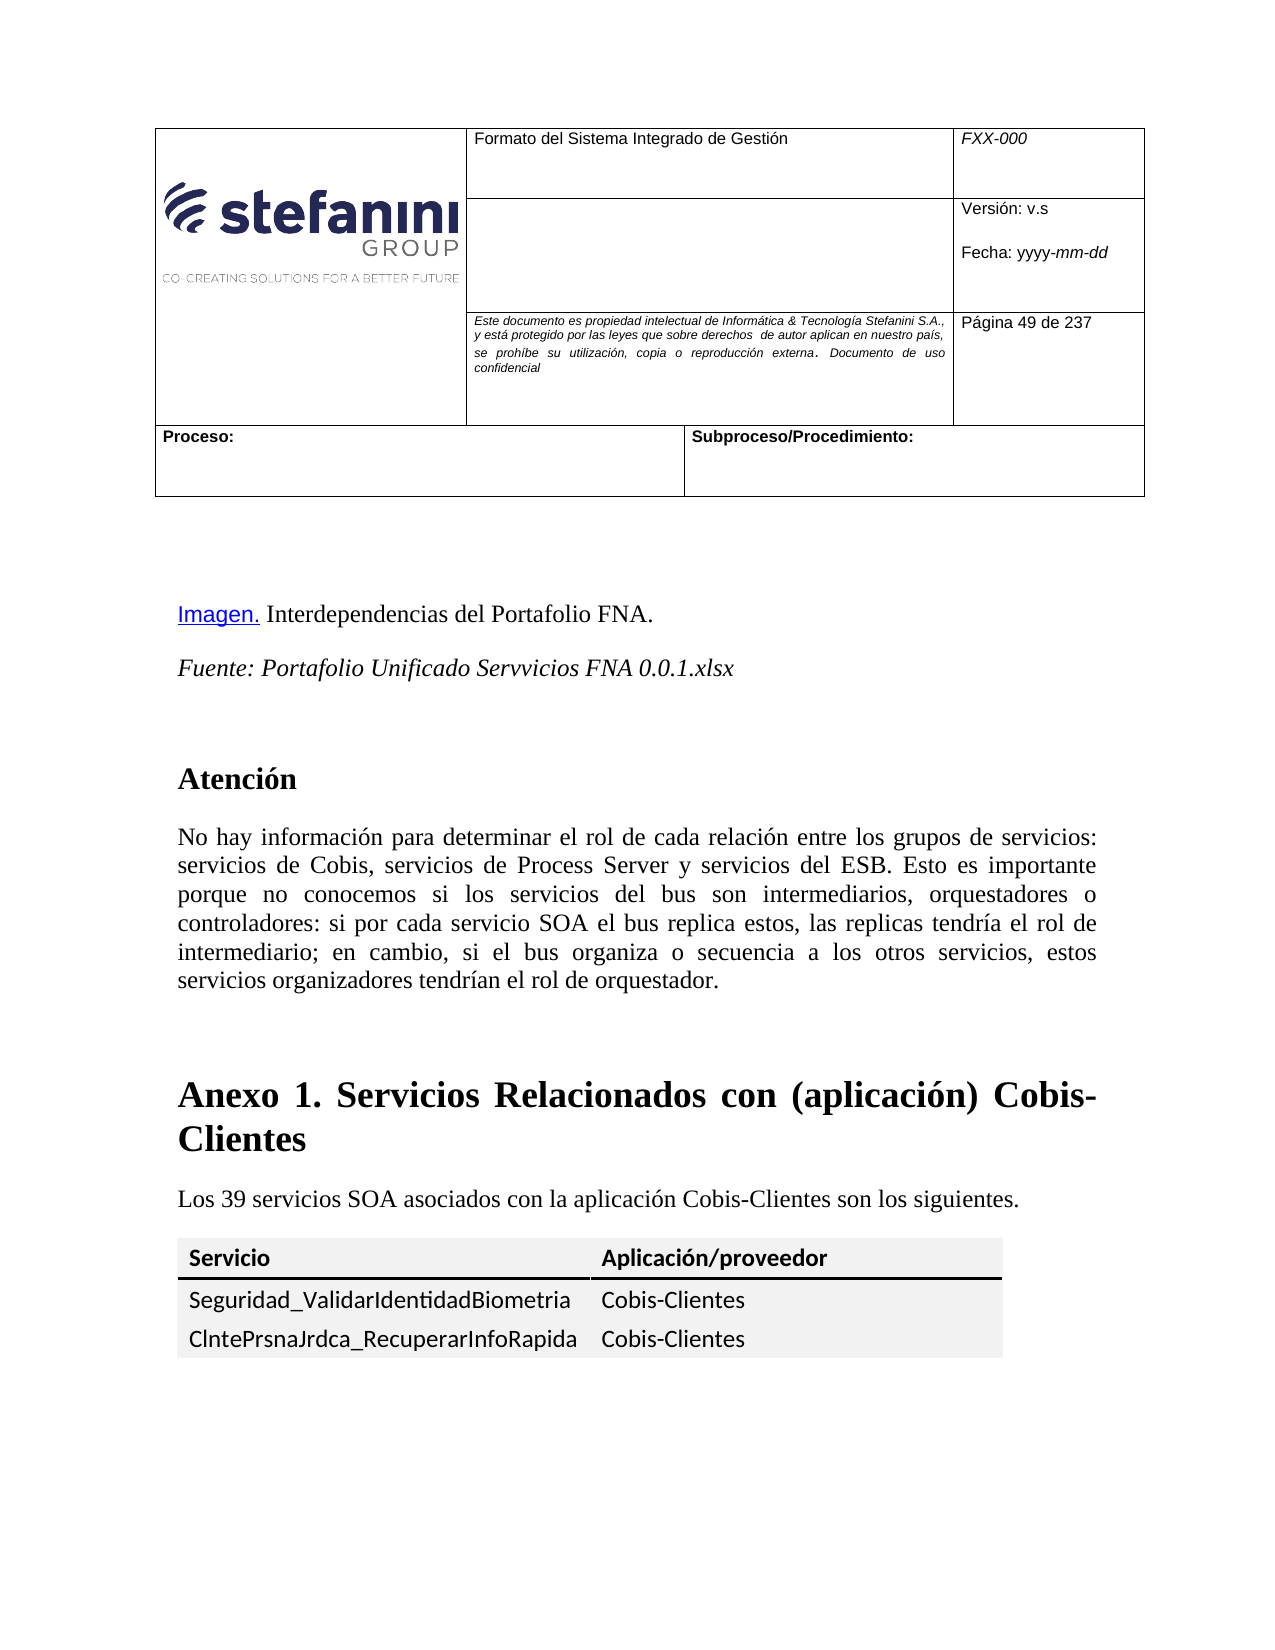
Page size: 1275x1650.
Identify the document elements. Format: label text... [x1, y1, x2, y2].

table_cell Cobis-Clientes [591, 1280, 1002, 1318]
table_cell Cobis-Clientes [591, 1319, 1002, 1357]
text Imagen. Interdependencias del Portafolio FNA. [177, 599, 1098, 628]
text Los 39 servicios SOA asociados con la aplicación Cobis-Clientes son los siguientes. [177, 1184, 1098, 1213]
text No hay información para determinar el rol de cada relación entre los grupos de servicios: servicios de Cobis, servicios de Process Server y servicios del ESB. Esto es importante porque no conocemos si los servicios del bus son intermediarios, orquestadores o controladores: si por cada servicio SOA el bus replica estos, las replicas tendría el rol de intermediario; en cambio, si el bus organiza o secuencia a los otros servicios, estos servicios organizadores tendrían el rol de orquestador. [177, 822, 1098, 994]
table_header Servicio [178, 1239, 590, 1277]
subtitle Anexo 1. Servicios Relacionados con (aplicación) Cobis-Clientes [177, 1073, 1098, 1159]
subtitle Atención [177, 761, 1098, 797]
table_cell Seguridad_ValidarIdentidadBiometria [178, 1280, 590, 1318]
text Fuente: Portafolio Unificado Servvicios FNA 0.0.1.xlsx [177, 653, 1098, 682]
table_cell ClntePrsnaJrdca_RecuperarInfoRapidaPJ [178, 1319, 590, 1357]
picture [162, 182, 460, 286]
table_header Aplicación/proveedor [591, 1239, 1002, 1277]
